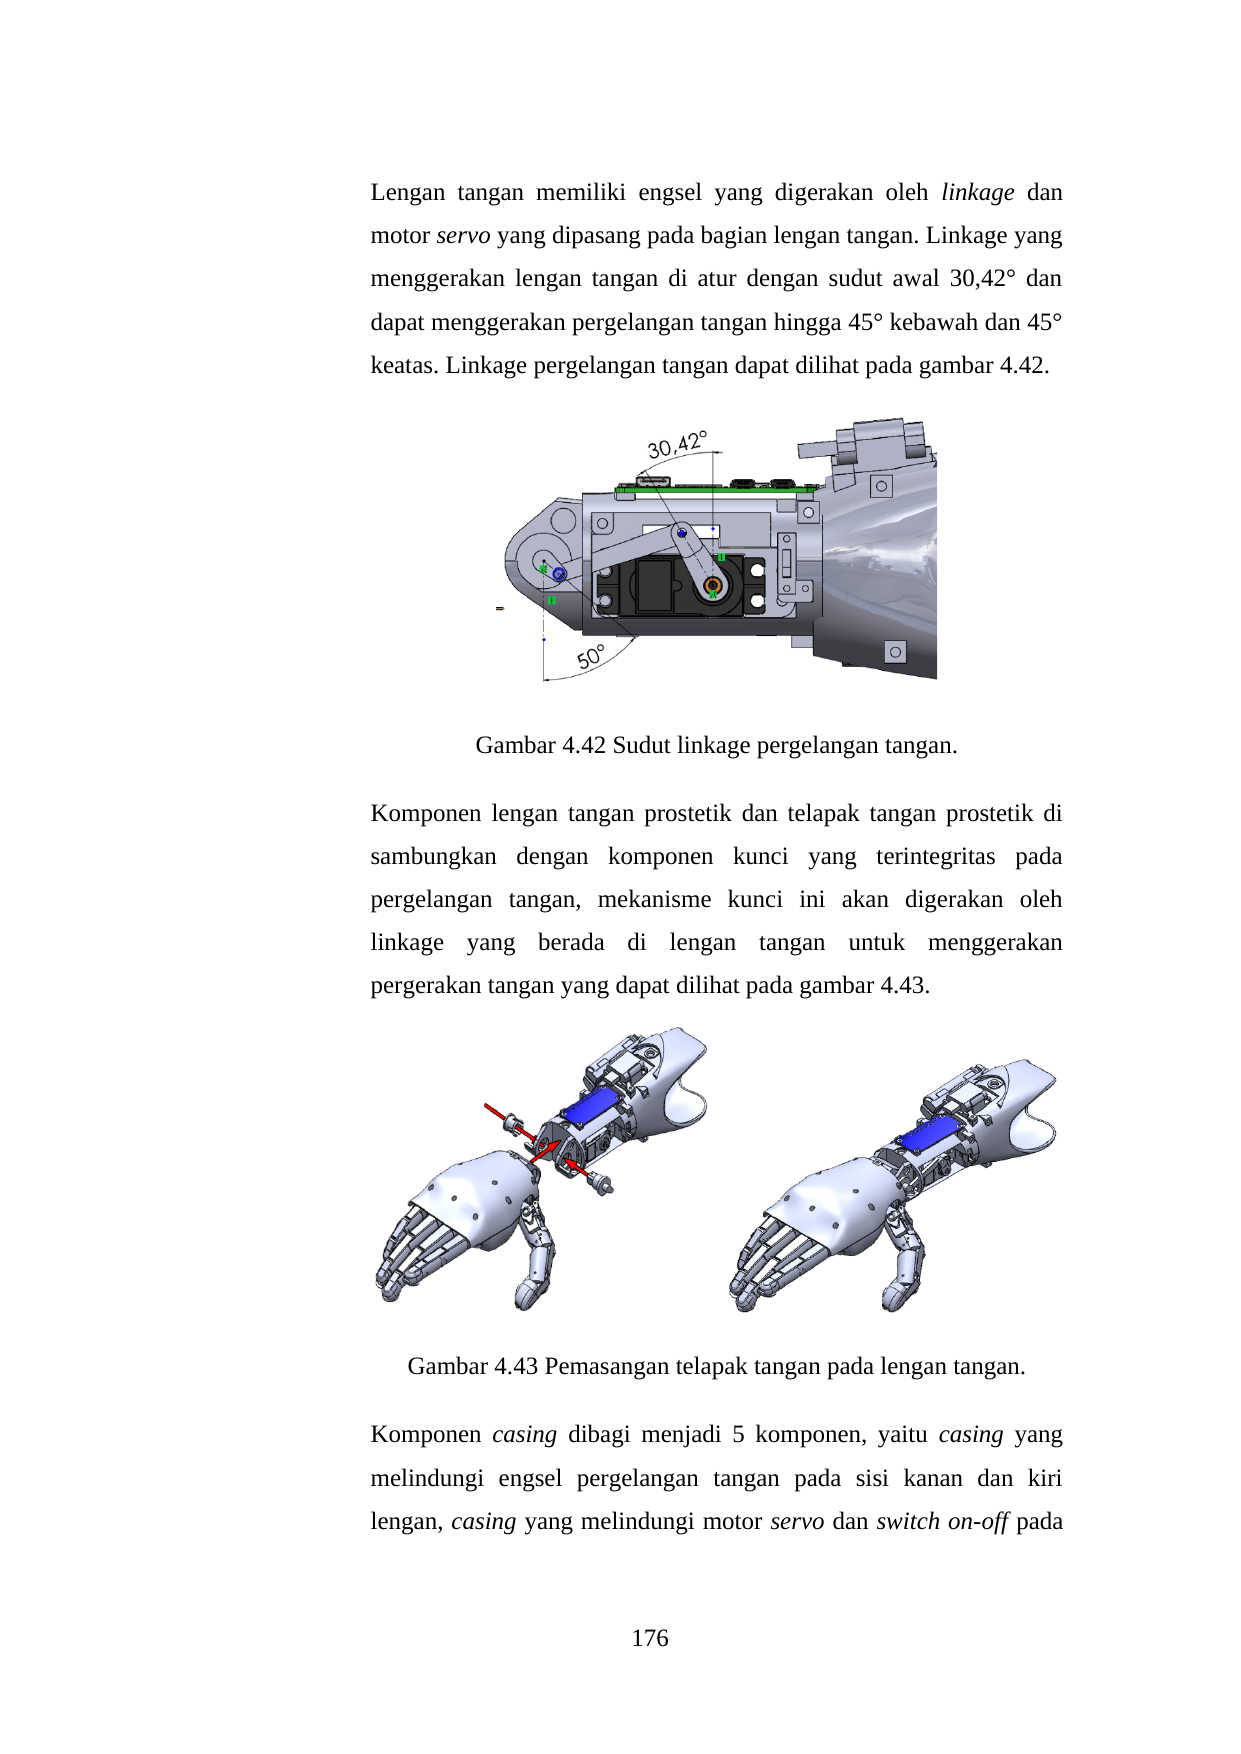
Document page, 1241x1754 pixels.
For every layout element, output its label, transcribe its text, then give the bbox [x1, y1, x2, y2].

text Gambar 4.43 Pemasangan telapak tangan pada lengan tangan. [330, 1351, 1063, 1380]
picture [496, 409, 938, 699]
list Komponen lengan tangan prostetik dan telapak tangan prostetik di sambungkan dengan komponen kunci yang terintegritas pada pergelangan tangan, mekanisme kunci ini akan digerakan oleh linkage yang berada di lengan tangan untuk menggerakan pergerakan tangan yang dapat dilihat pada gambar 4.43. [370, 798, 1063, 999]
text Lengan tangan memiliki engsel yang digerakan oleh linkage dan motor servo yang dipasang pada bagian lengan tangan. Linkage yang menggerakan lengan tangan di atur dengan sudut awal 30,42° dan dapat menggerakan pergelangan tangan hingga 45° kebawah dan 45° keatas. Linkage pergelangan tangan dapat dilihat pada gambar 4.42. [370, 177, 1063, 378]
text Gambar 4.42 Sudut linkage pergelangan tangan. [330, 730, 1063, 758]
picture [371, 1013, 1063, 1321]
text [370, 1419, 1063, 1534]
